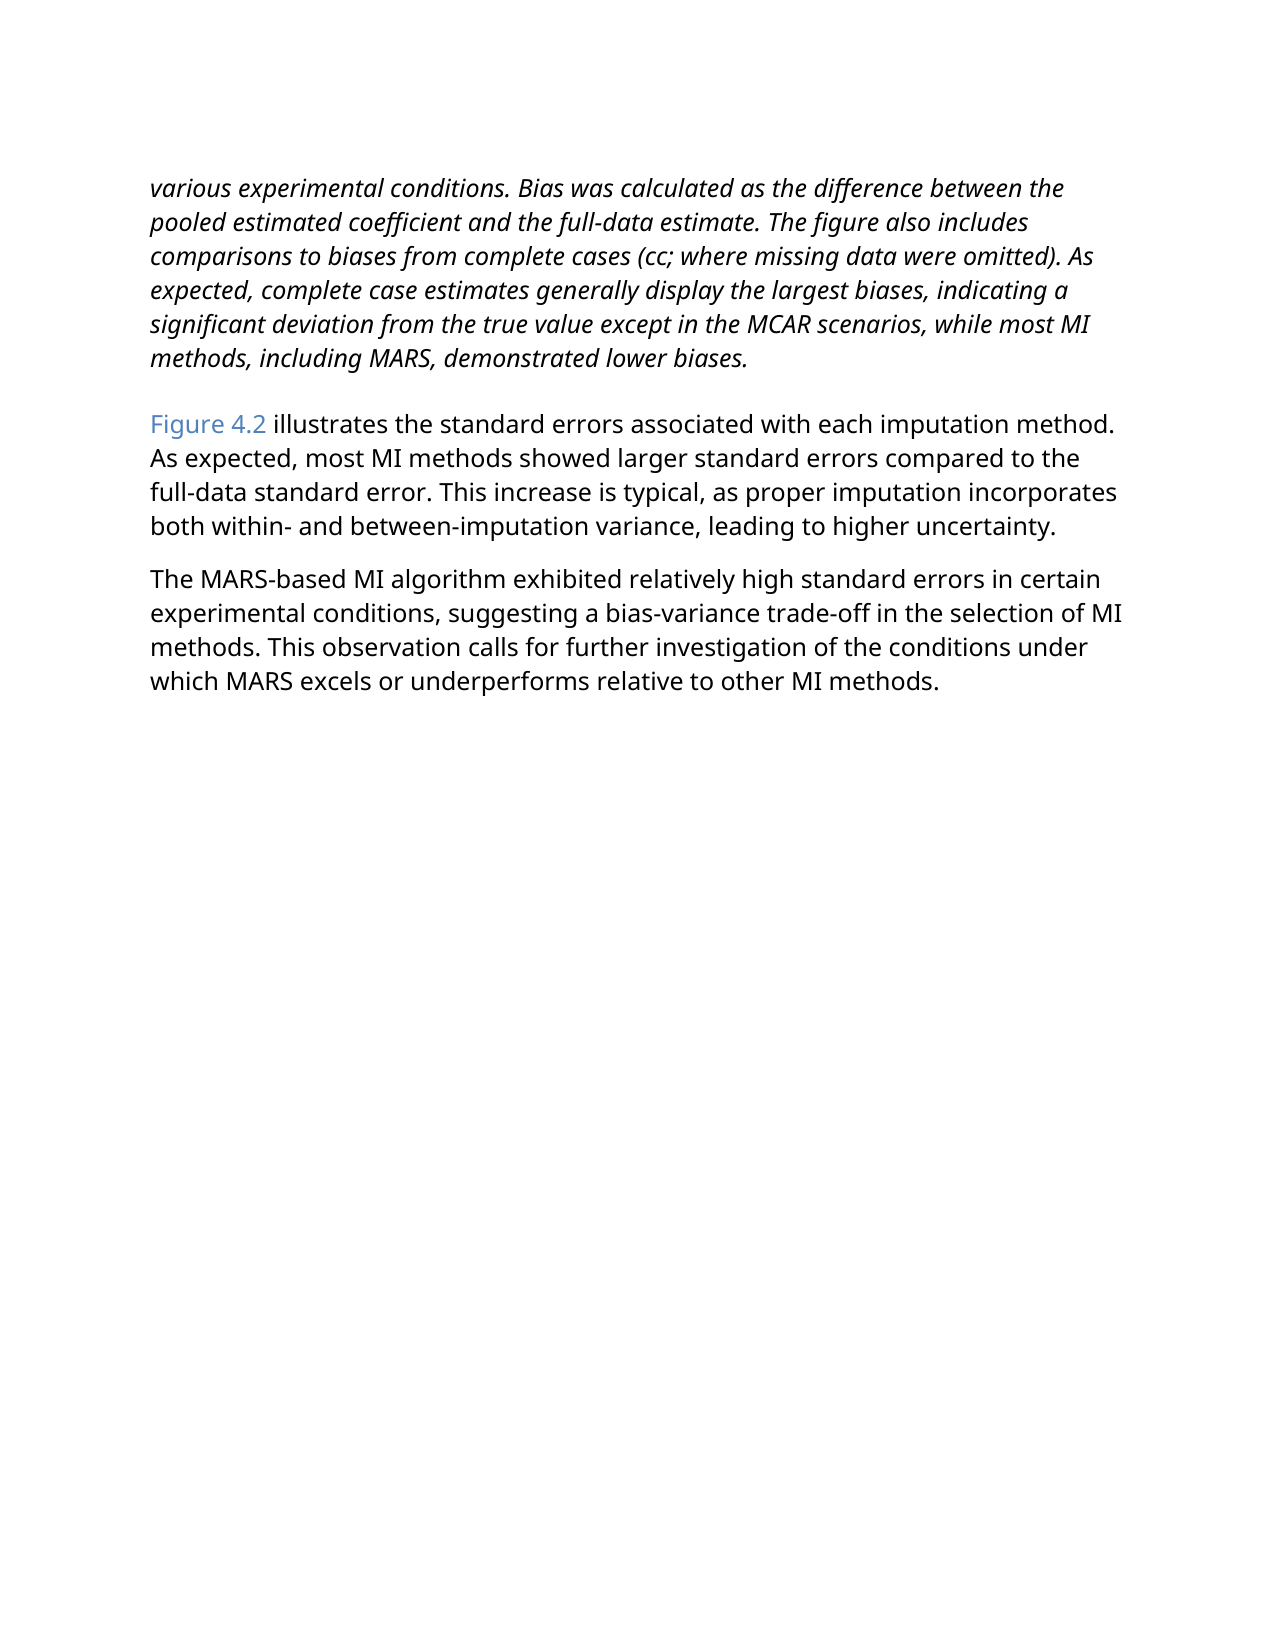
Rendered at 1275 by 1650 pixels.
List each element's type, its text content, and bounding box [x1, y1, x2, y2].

text Figure 4.2 illustrates the standard errors associated with each imputation method. As expected, most MI methods showed larger standard errors compared to the full-data standard error. This increase is typical, as proper imputation incorporates both within- and between-imputation variance, leading to higher uncertainty. [150, 406, 1125, 543]
text The MARS-based MI algorithm exhibited relatively high standard errors in certain experimental conditions, suggesting a bias-variance trade-off in the selection of MI methods. This observation calls for further investigation of the conditions under which MARS excels or underperforms relative to other MI methods. [150, 561, 1125, 698]
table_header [139, 150, 1114, 388]
